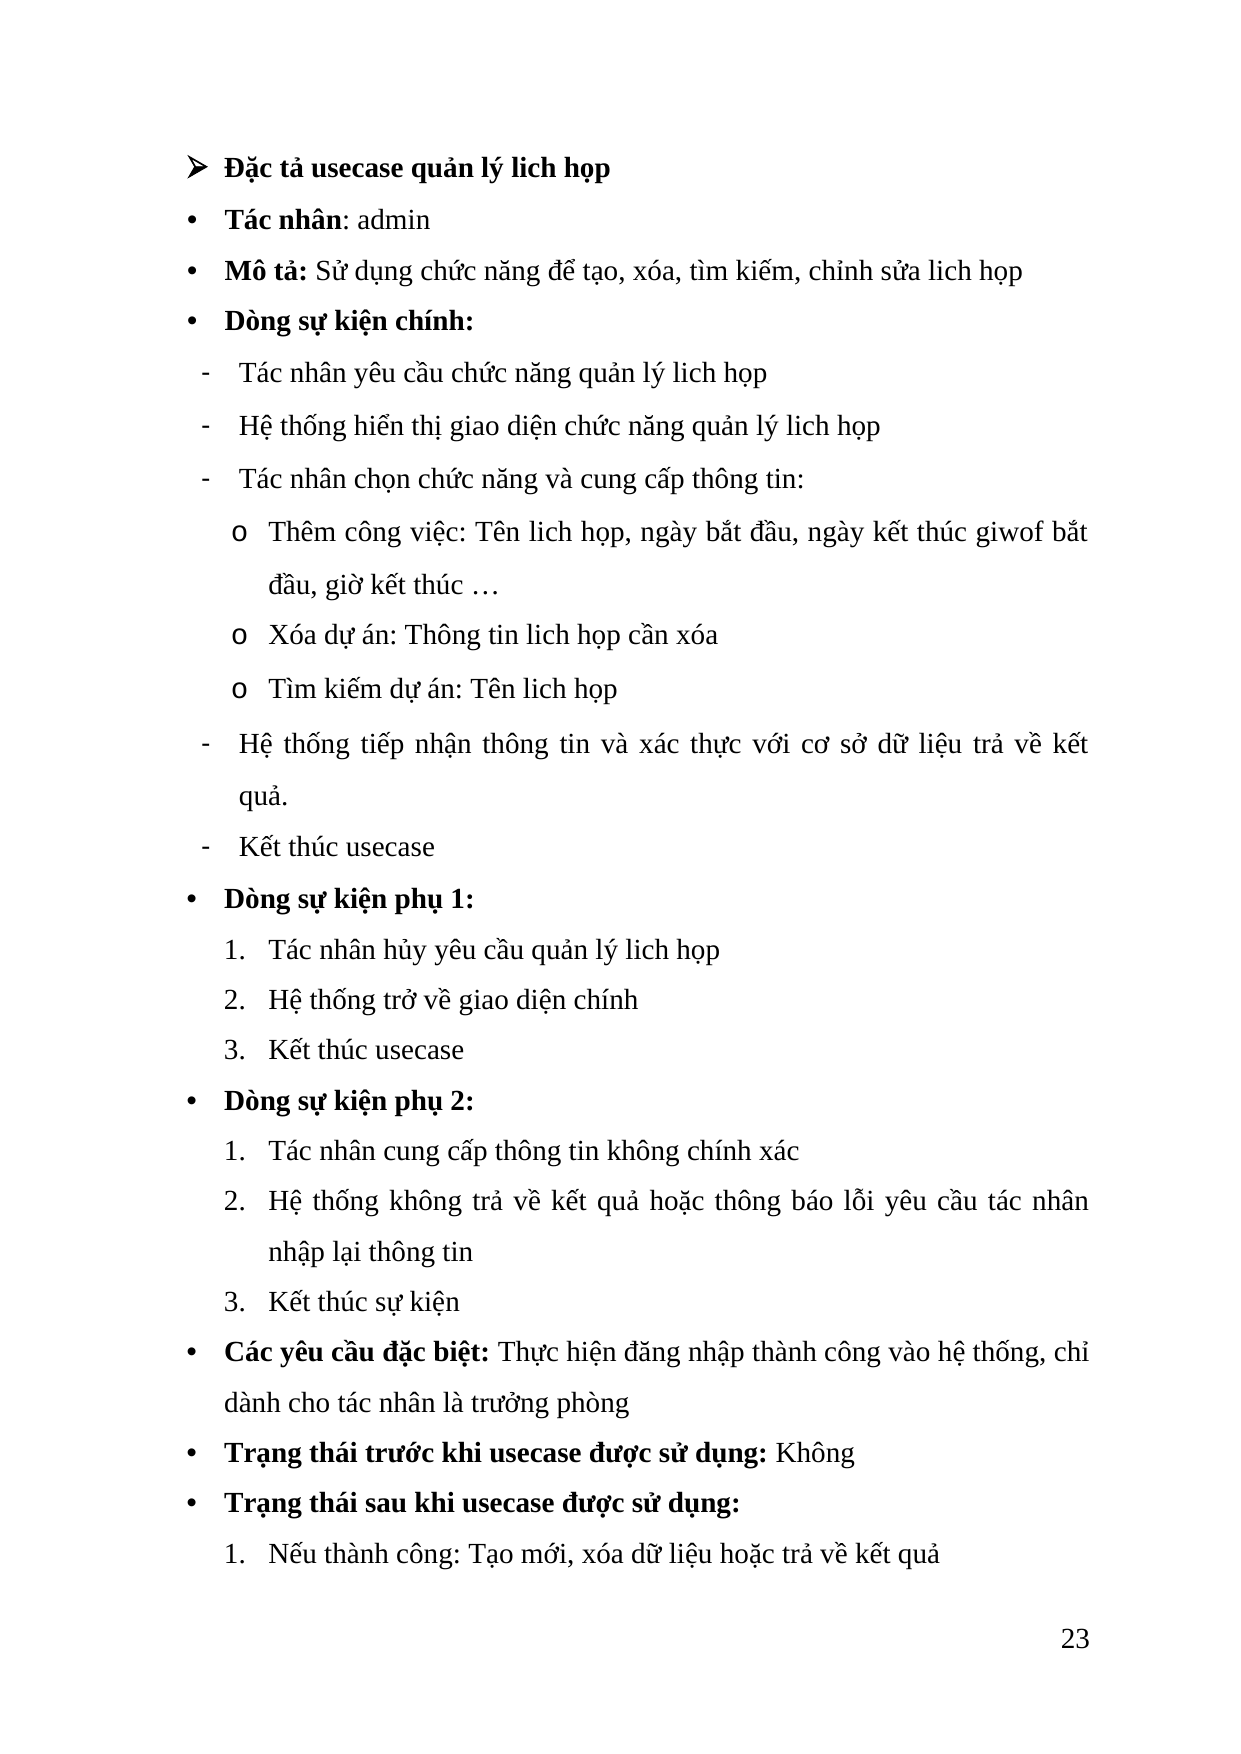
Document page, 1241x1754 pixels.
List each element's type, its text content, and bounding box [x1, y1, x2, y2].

list Tác nhân hủy yêu cầu quản lý lich họp [224, 932, 1090, 965]
list Kết thúc sự kiện [224, 1284, 1090, 1318]
list Dòng sự kiện phụ 2: [186, 1083, 1090, 1116]
list Trạng thái trước khi usecase được sử dụng: Không [186, 1435, 1090, 1469]
list Tác nhân cung cấp thông tin không chính xác [224, 1133, 1090, 1167]
list Các yêu cầu đặc biệt: Thực hiện đăng nhập thành công vào hệ thống, chỉ dành cho tác nhân là trưởng phòng [186, 1334, 1090, 1418]
list Xóa dự án: Thông tin lich họp cần xóa [231, 617, 1090, 653]
list Hệ thống không trả về kết quả hoặc thông báo lỗi yêu cầu tác nhân nhập lại thông tin [224, 1183, 1090, 1267]
list Mô tả: Sử dụng chức năng để tạo, xóa, tìm kiếm, chỉnh sửa lich họp [187, 253, 1090, 286]
list Tác nhân chọn chức năng và cung cấp thông tin: [201, 461, 1090, 496]
list Trạng thái sau khi usecase được sử dụng: [186, 1486, 1090, 1519]
list Hệ thống tiếp nhận thông tin và xác thực với cơ sở dữ liệu trả về kết quả. [201, 725, 1090, 811]
list Thêm công việc: Tên lich họp, ngày bắt đầu, ngày kết thúc giwof bắt đầu, giờ kết thúc … [231, 514, 1090, 600]
list Dòng sự kiện chính: [187, 303, 1090, 337]
list Hệ thống trở về giao diện chính [224, 982, 1090, 1016]
list Dòng sự kiện phụ 1: [186, 881, 1090, 915]
list Tìm kiếm dự án: Tên lich họp [231, 671, 1090, 707]
list Nếu thành công: Tạo mới, xóa dữ liệu hoặc trả về kết quả [224, 1536, 1090, 1569]
list Tác nhân: admin [187, 202, 1090, 236]
list Kết thúc usecase [224, 1032, 1090, 1066]
list Hệ thống hiển thị giao diện chức năng quản lý lich họp [201, 407, 1090, 443]
list Kết thúc usecase [201, 828, 1090, 863]
list Đặc tả usecase quản lý lich họp [186, 150, 1089, 184]
list Tác nhân yêu cầu chức năng quản lý lich họp [201, 354, 1090, 389]
